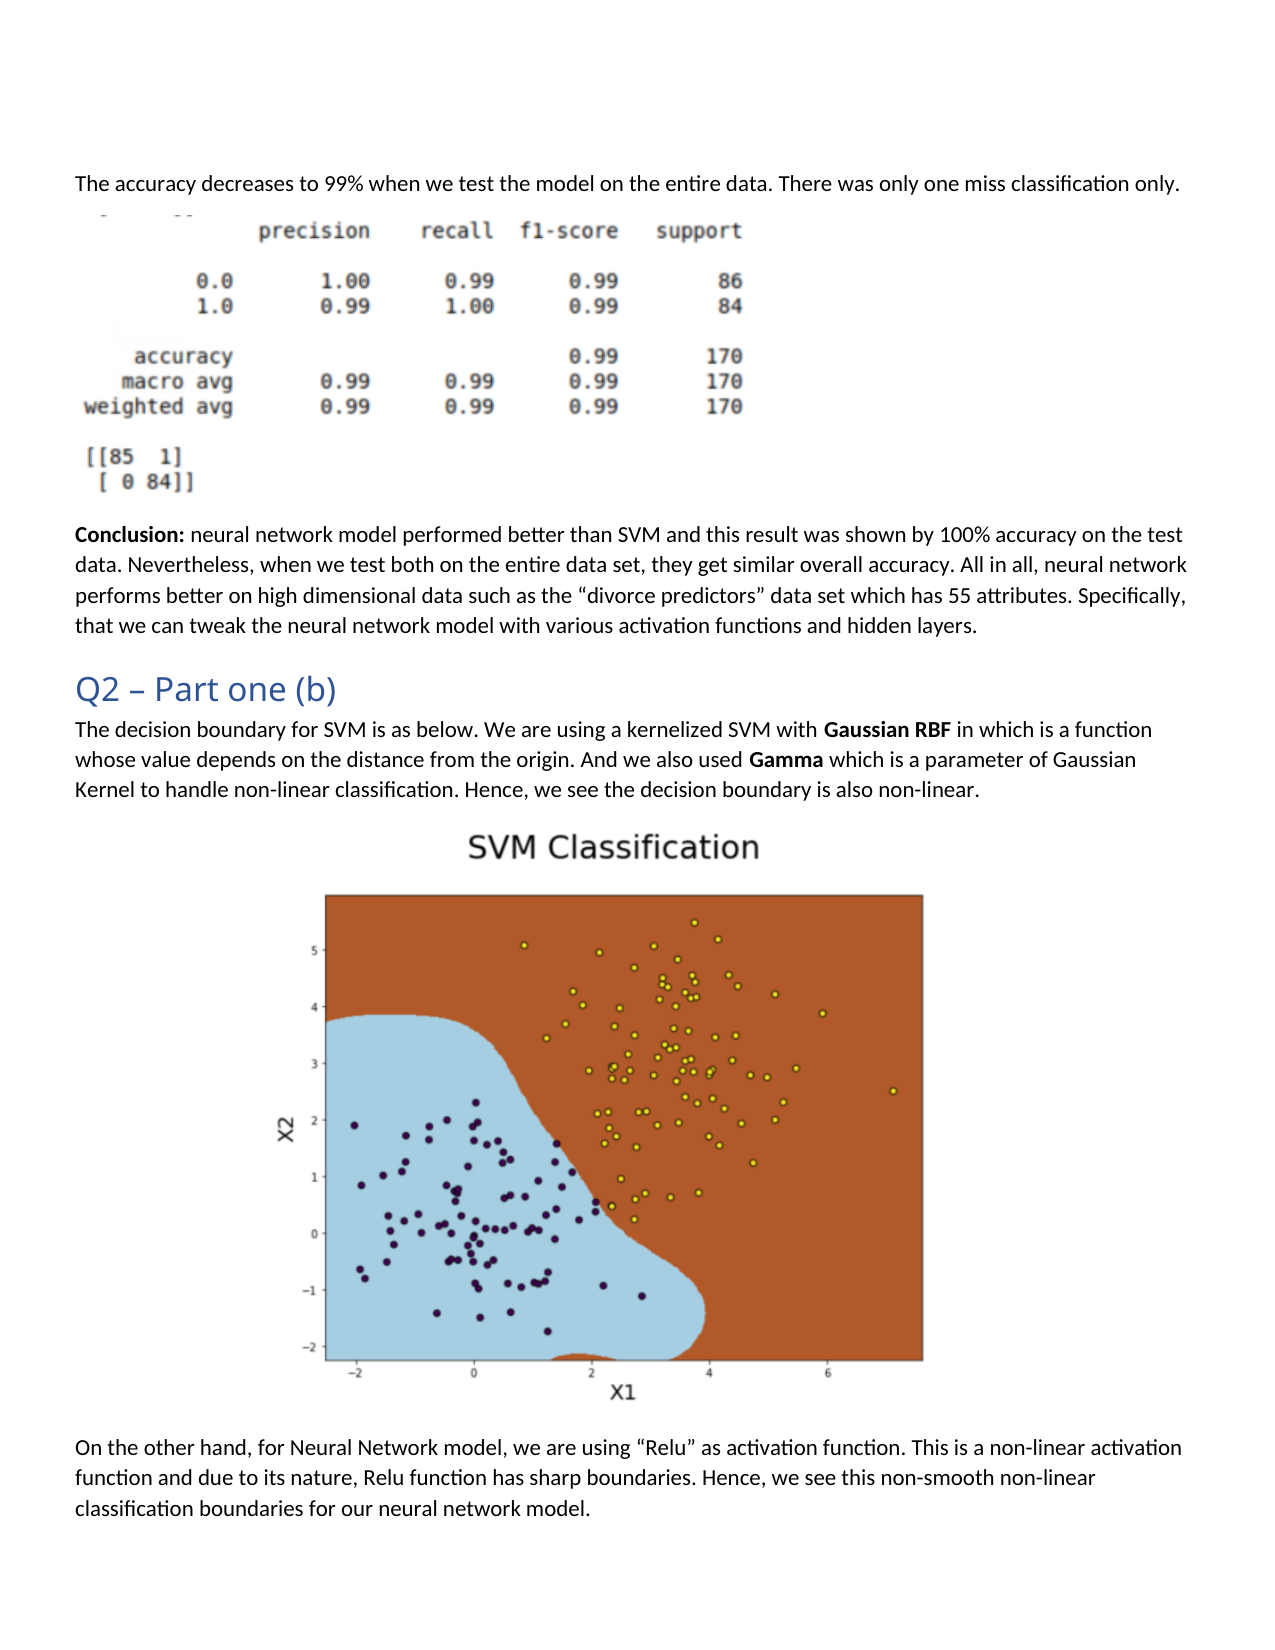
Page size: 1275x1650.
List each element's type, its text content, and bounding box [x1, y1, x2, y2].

text The decision boundary for SVM is as below. We are using a kernelized SVM with Gaussian RBF in which is a function whose value depends on the distance from the origin. And we also used Gamma which is a parameter of Gaussian Kernel to handle non-linear classification. Hence, we see the decision boundary is also non-linear. [75, 715, 1200, 804]
text The accuracy decreases to 99% when we test the model on the entire data. There was only one miss classification only. [75, 169, 1200, 197]
subtitle Q2 – Part one (b) [75, 666, 1200, 712]
picture [75, 215, 782, 502]
text On the other hand, for Neural Network model, we are using “Relu” as activation function. This is a non-linear activation function and due to its nature, Relu function has sharp boundaries. Hence, we see this non-smooth non-linear classification boundaries for our neural network model. [75, 1433, 1200, 1522]
picture [266, 822, 1009, 1415]
text Conclusion: neural network model performed better than SVM and this result was shown by 100% accuracy on the test data. Nevertheless, when we test both on the entire data set, they get similar overall accuracy. All in all, neural network performs better on high dimensional data such as the “divorce predictors” data set which has 55 attributes. Specifically, that we can tweak the neural network model with various activation functions and hidden layers. [75, 520, 1200, 639]
